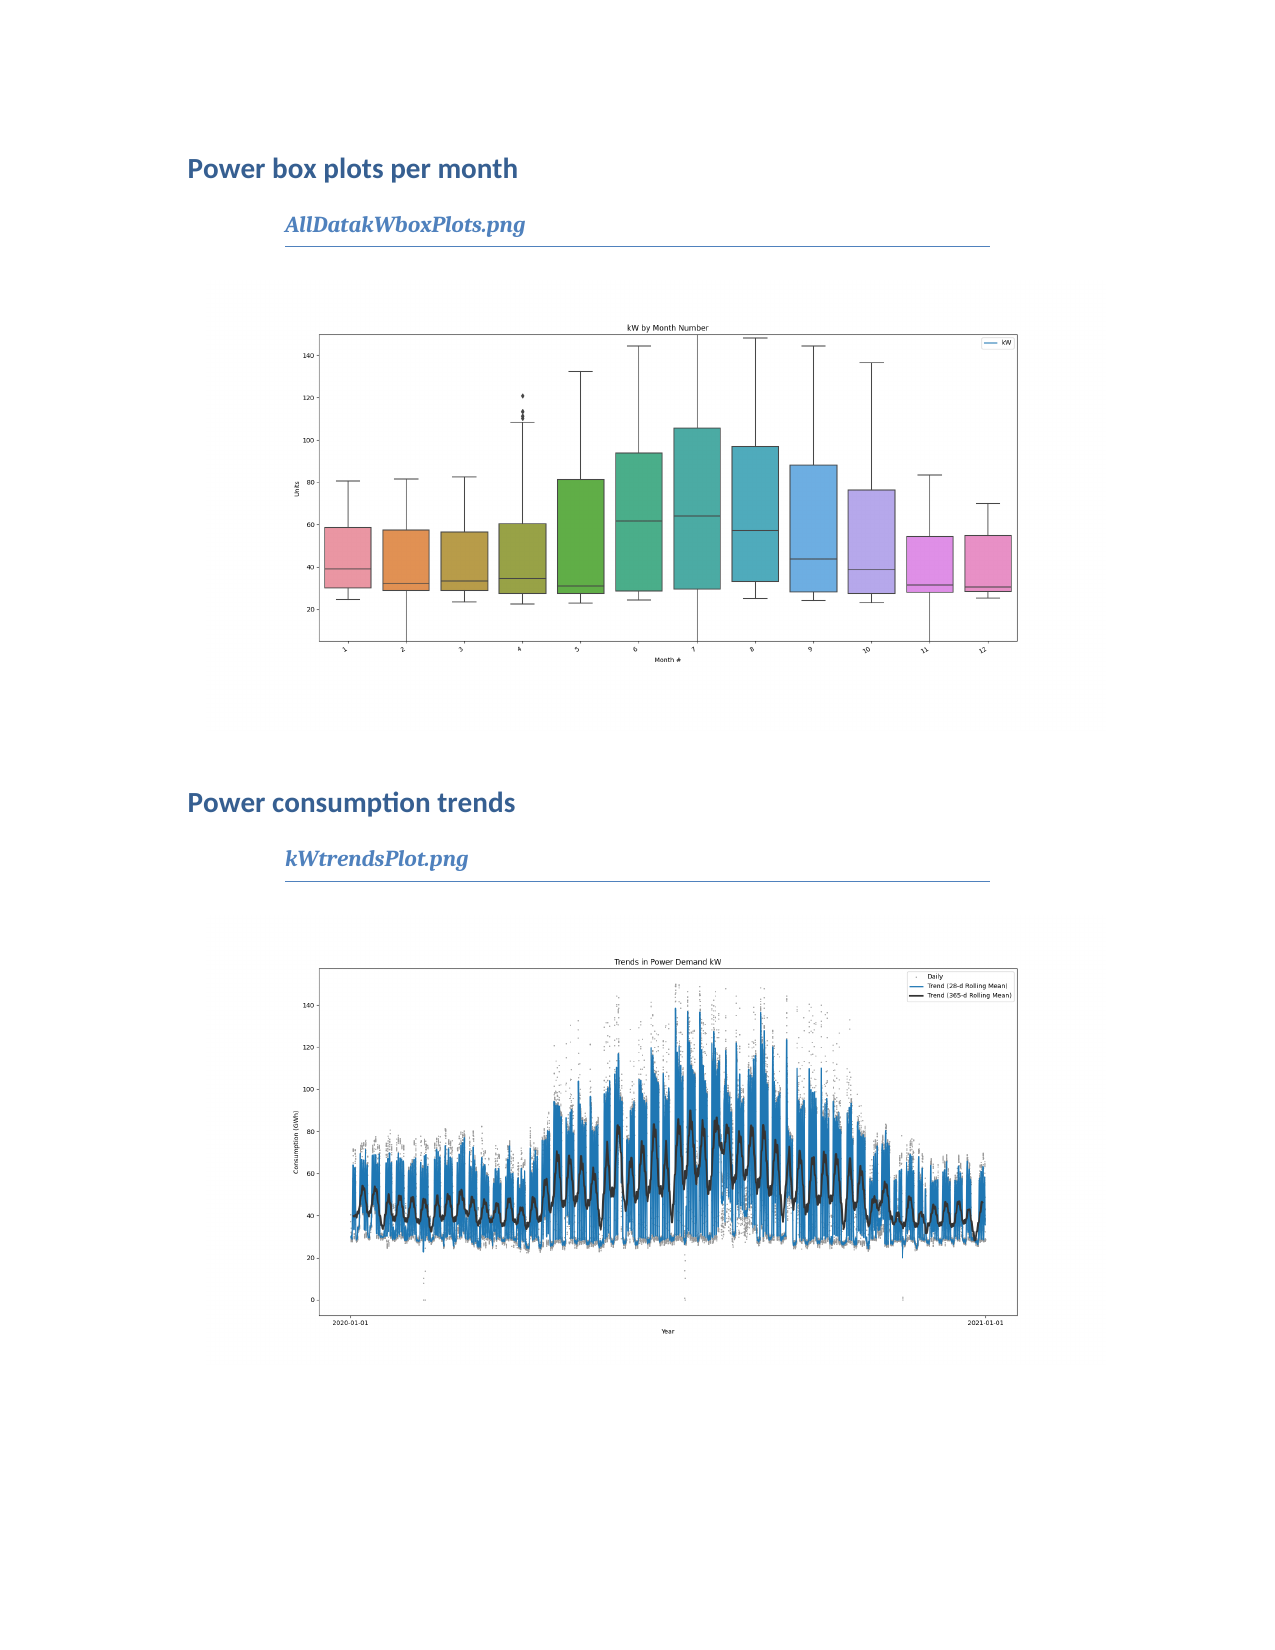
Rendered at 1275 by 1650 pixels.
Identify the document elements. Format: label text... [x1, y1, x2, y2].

subtitle Power box plots per month [187, 150, 1087, 186]
picture [206, 280, 1107, 731]
text kWtrendsPlot.png [285, 846, 990, 881]
picture [206, 915, 1107, 1365]
text AllDatakWboxPlots.png [285, 212, 990, 246]
subtitle Power consumption trends [187, 784, 1087, 820]
